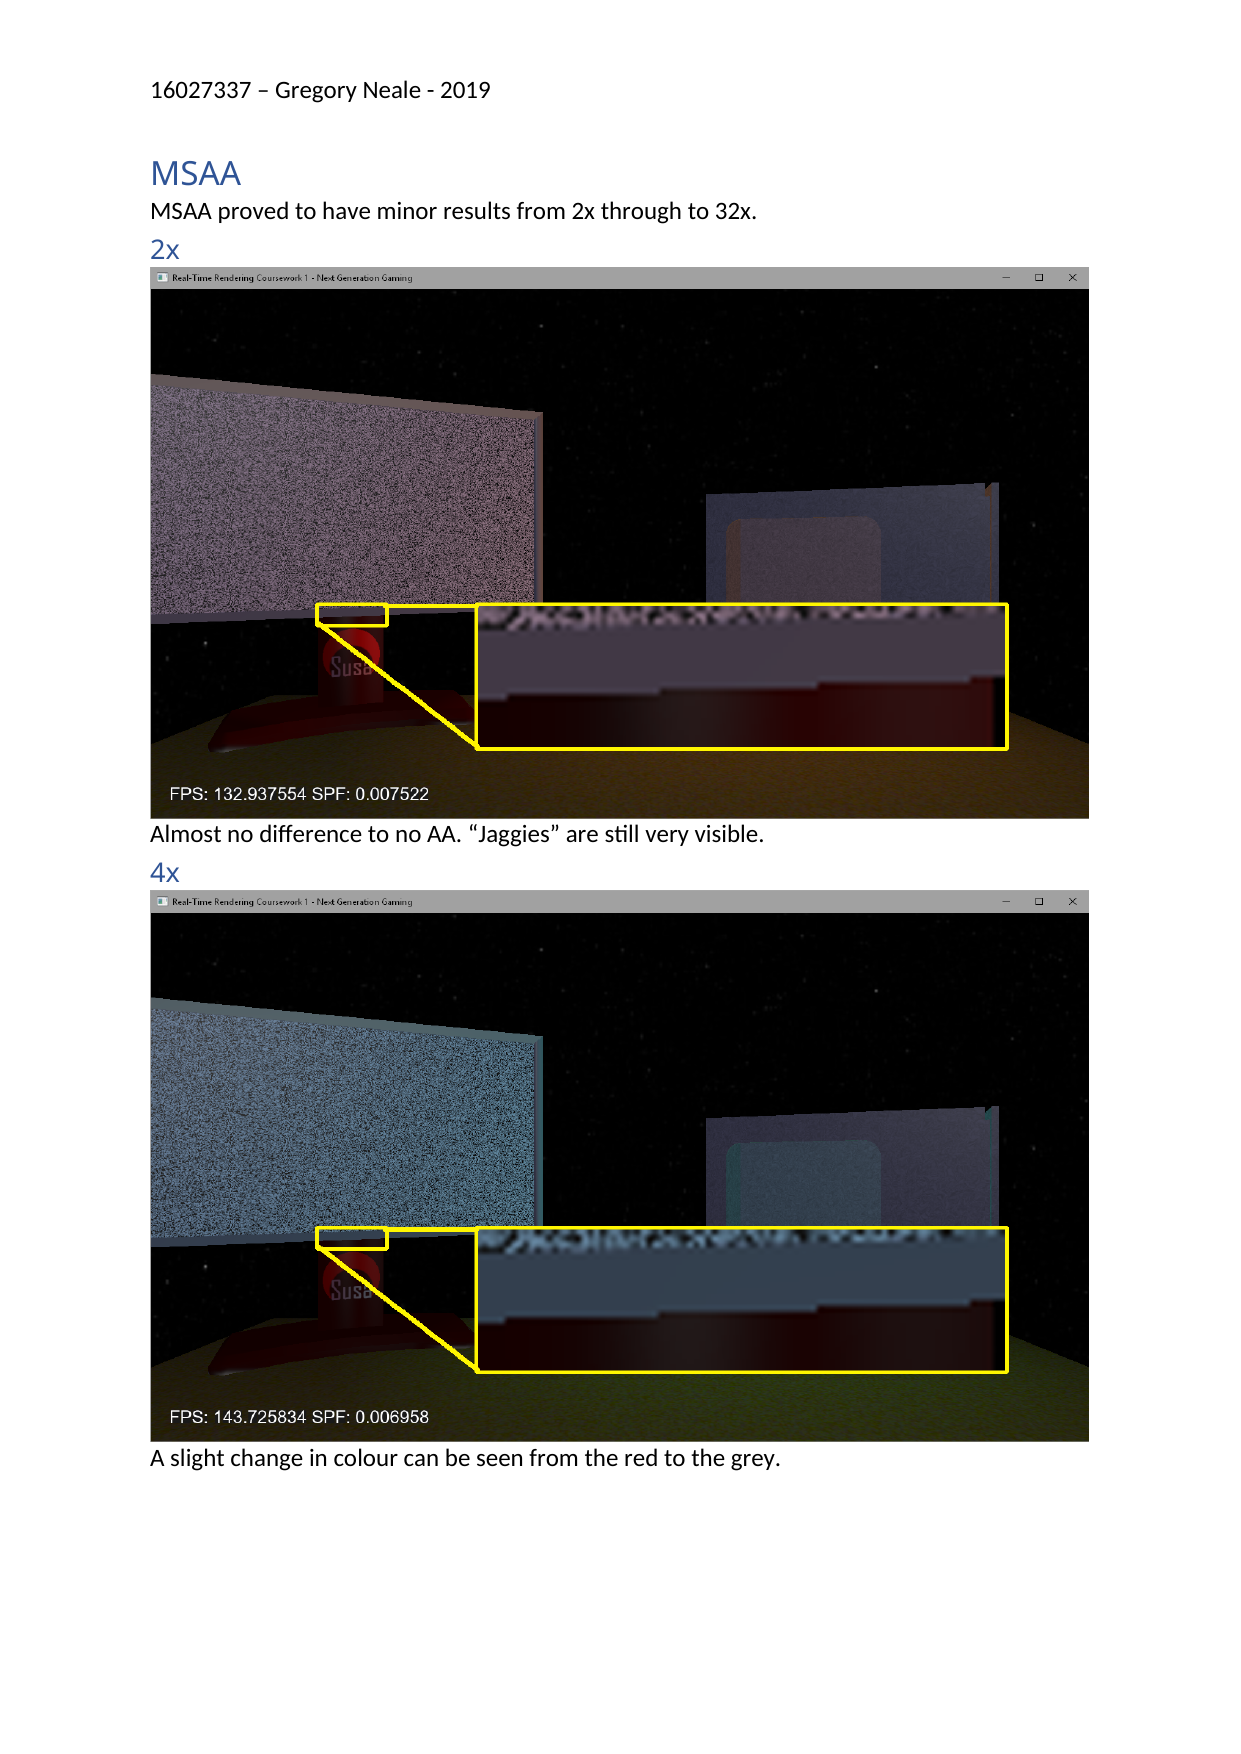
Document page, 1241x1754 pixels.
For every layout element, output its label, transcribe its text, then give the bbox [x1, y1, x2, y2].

text MSAA proved to have minor results from 2x through to 32x. [150, 195, 1090, 226]
text A slight change in colour can be seen from the red to the grey. [150, 1442, 1090, 1472]
text Almost no difference to no AA. “Jaggies” are still very visible. [150, 818, 1090, 849]
picture [150, 890, 1089, 1442]
subtitle 4x [150, 853, 1090, 890]
subtitle 2x [150, 230, 1090, 267]
subtitle MSAA [150, 150, 1090, 195]
picture [150, 267, 1089, 819]
